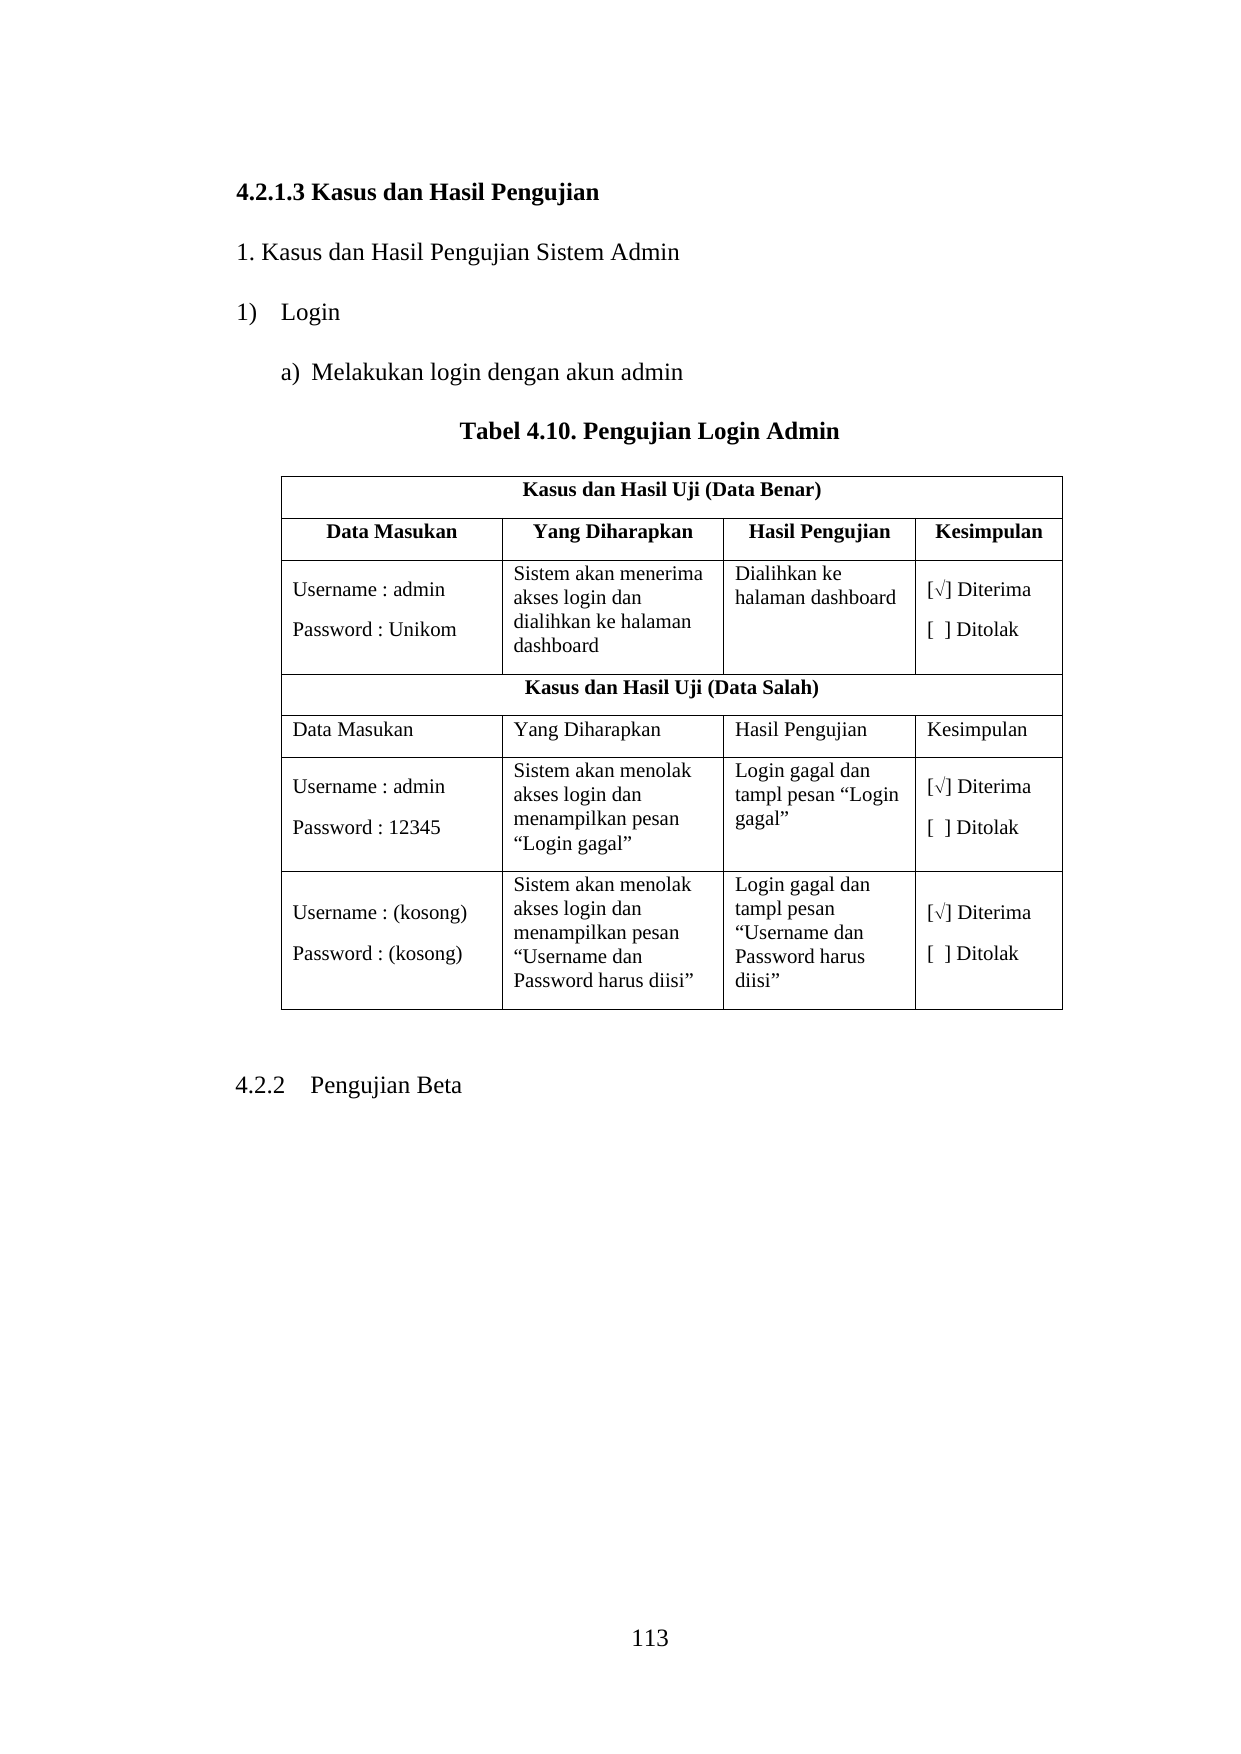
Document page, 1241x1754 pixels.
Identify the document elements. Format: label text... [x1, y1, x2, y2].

table_cell Sistem akan menolak akses login dan menampilkan pesan “Login gagal” [503, 758, 723, 871]
table_cell Data Masukan [282, 716, 502, 757]
text 1. Kasus dan Hasil Pengujian Sistem Admin [236, 237, 1063, 266]
table_cell Login gagal dan tampl pesan “Login gagal” [724, 758, 915, 871]
table_cell Hasil Pengujian [724, 519, 915, 560]
table_header Kasus dan Hasil Uji (Data Benar) [282, 477, 1062, 518]
table_cell Dialihkan ke halaman dashboard [724, 561, 915, 674]
table_cell [] Diterima [ ] Ditolak [916, 872, 1062, 1009]
table_cell [] Diterima [ ] Ditolak [916, 758, 1062, 871]
table_cell Username : admin Password : 12345 [282, 758, 502, 871]
table_cell Sistem akan menerima akses login dan dialihkan ke halaman dashboard [503, 561, 723, 674]
table_cell Hasil Pengujian [724, 716, 915, 757]
table_cell Data Masukan [282, 519, 502, 560]
table_cell Username : (kosong) Password : (kosong) [282, 872, 502, 1009]
text Tabel 4.10. Pengujian Login Admin [236, 416, 1063, 445]
table_cell Kesimpulan [916, 716, 1062, 757]
table_cell Username : admin Password : Unikom [282, 561, 502, 674]
text 4.2.1.3 Kasus dan Hasil Pengujian [236, 177, 1063, 206]
list Pengujian Beta [235, 1070, 1063, 1099]
table_cell Login gagal dan tampl pesan “Username dan Password harus diisi” [724, 872, 915, 1009]
table_cell Yang Diharapkan [503, 519, 723, 560]
text a) Melakukan login dengan akun admin [236, 357, 1063, 385]
table_cell Kasus dan Hasil Uji (Data Salah) [282, 675, 1062, 715]
table_cell Yang Diharapkan [503, 716, 723, 757]
table_cell Sistem akan menolak akses login dan menampilkan pesan “Username dan Password harus diisi” [503, 872, 723, 1009]
table_cell Kesimpulan [916, 519, 1062, 560]
table_cell [] Diterima [ ] Ditolak [916, 561, 1062, 674]
text 1) Login [236, 297, 1063, 326]
